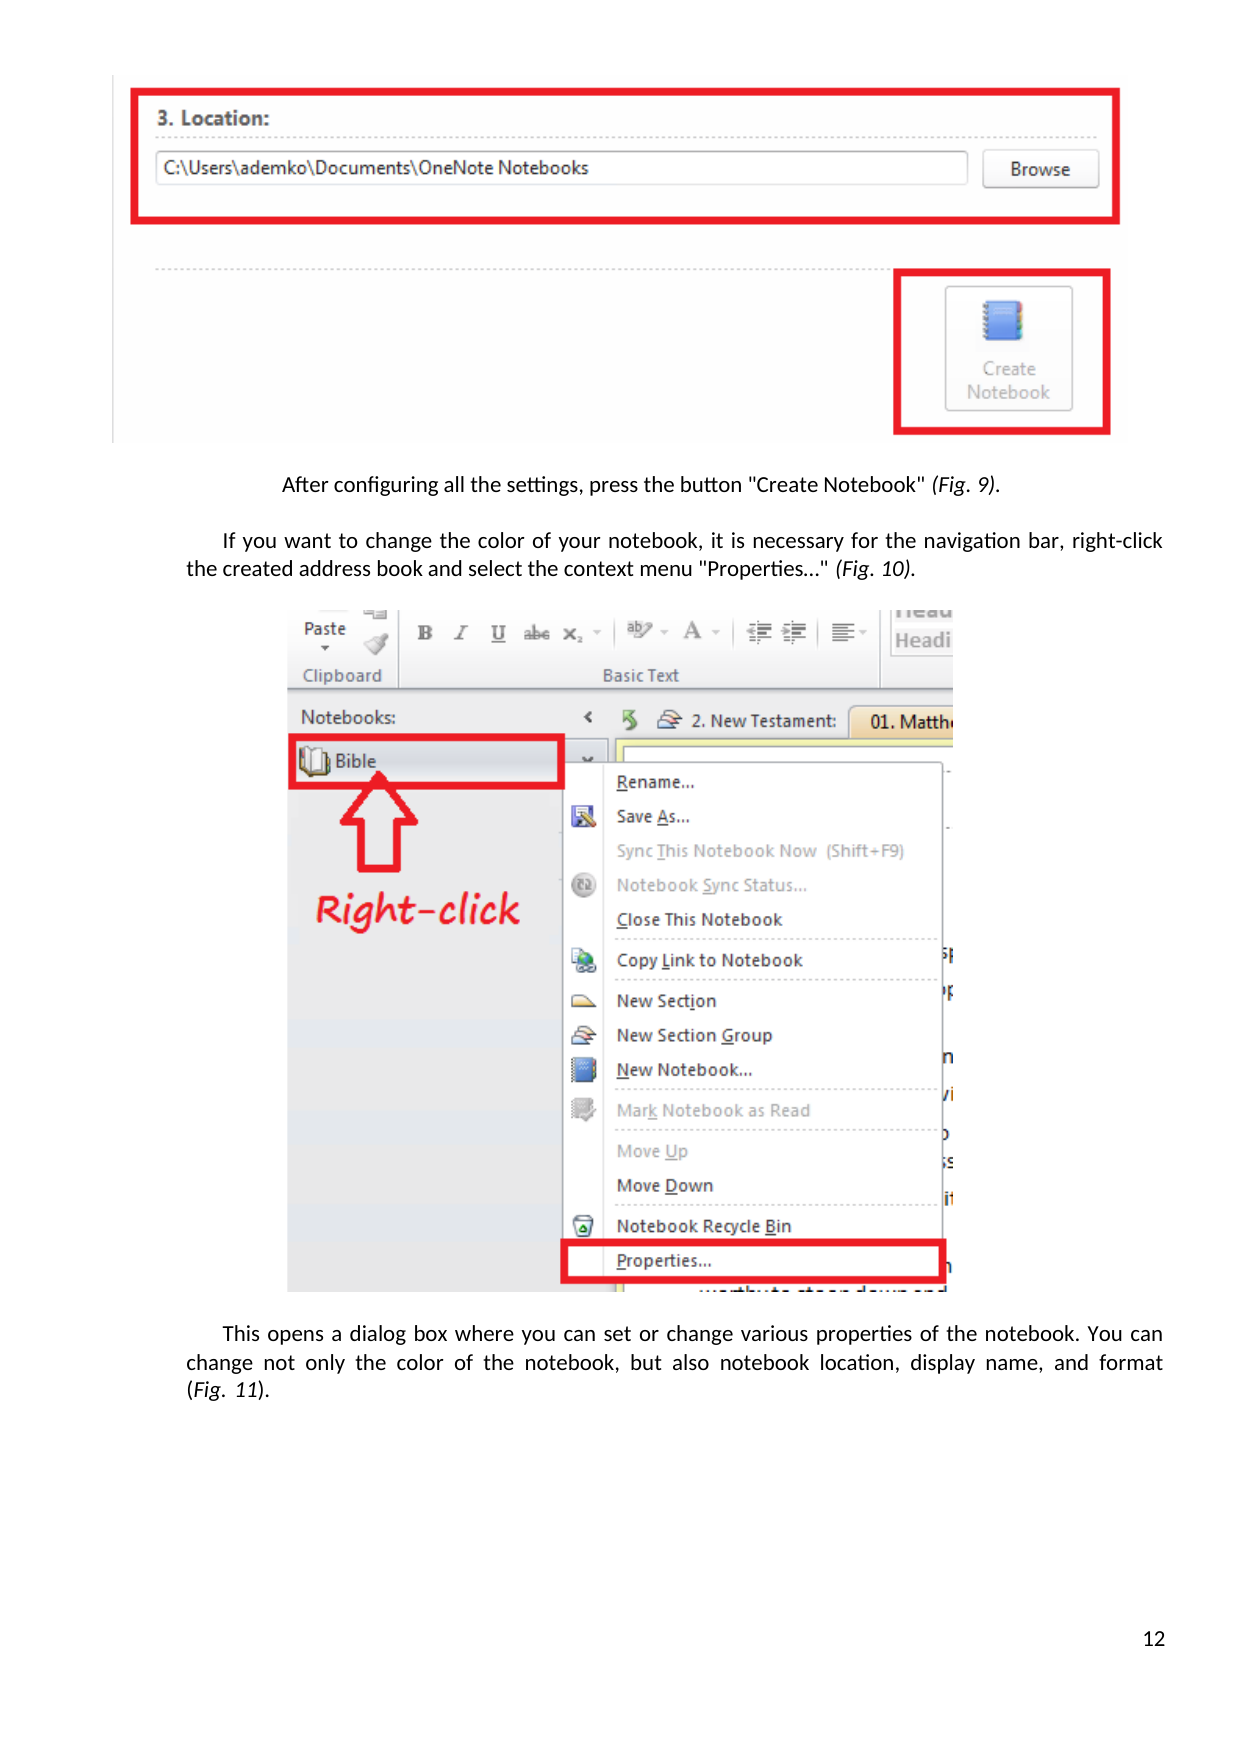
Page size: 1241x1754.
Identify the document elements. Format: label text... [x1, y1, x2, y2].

picture [287, 610, 953, 1292]
text This opens a dialog box where you can set or change various properties of the notebook. You can change not only the color of the notebook, but also notebook location, display name, and format (Fig. 11). [186, 1319, 1165, 1404]
text If you want to change the color of your notebook, it is necessary for the navigation bar, right-click the created address book and select the context menu "Properties…" (Fig. 10). [186, 526, 1165, 582]
picture [112, 75, 1128, 443]
list After configuring all the settings, press the button "Create Notebook" (Fig. 9). [282, 470, 1165, 498]
